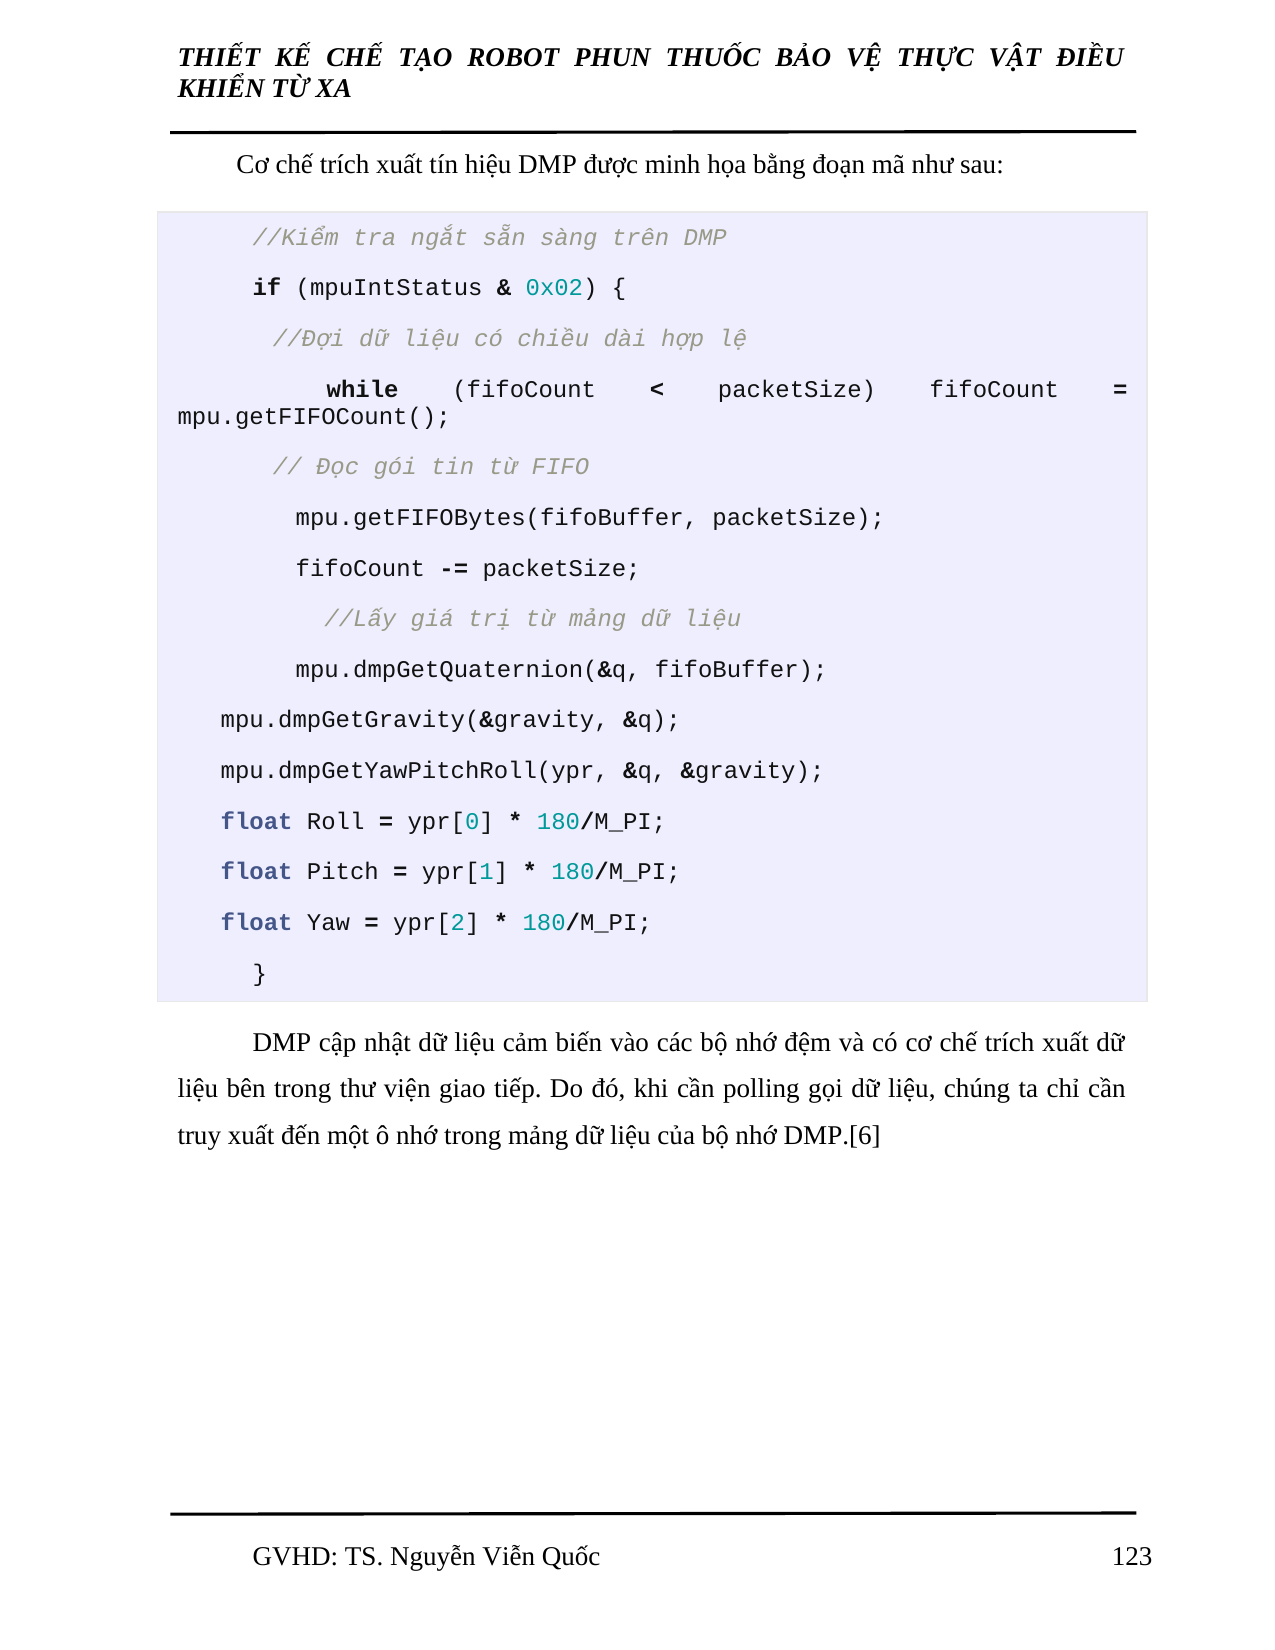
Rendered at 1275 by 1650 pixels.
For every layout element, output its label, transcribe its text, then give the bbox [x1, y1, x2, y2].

text float Roll = ypr[0] * 180/M_PI; [158, 795, 1146, 836]
text fifoCount -= packetSize; [158, 542, 1146, 583]
text //Lấy giá trị từ mảng dữ liệu [158, 593, 1146, 634]
text //Kiểm tra ngắt sẵn sàng trên DMP [158, 213, 1146, 252]
text if (mpuIntStatus & 0x02) { [158, 262, 1146, 303]
text float Yaw = ypr[2] * 180/M_PI; [158, 896, 1146, 938]
text Cơ chế trích xuất tín hiệu DMP được minh họa bằng đoạn mã như sau: [177, 148, 1127, 179]
text } [158, 947, 1146, 1001]
text while (fifoCount < packetSize) fifoCount = mpu.getFIFOCount(); [158, 363, 1146, 431]
text // Đọc gói tin từ FIFO [158, 441, 1146, 482]
text mpu.dmpGetQuaternion(&q, fifoBuffer); [158, 643, 1146, 684]
text mpu.dmpGetYawPitchRoll(ypr, &q, &gravity); [158, 744, 1146, 786]
text mpu.dmpGetGravity(&gravity, &q); [158, 694, 1146, 735]
text //Đợi dữ liệu có chiều dài hợp lệ [158, 312, 1146, 353]
text float Pitch = ypr[1] * 180/M_PI; [158, 846, 1146, 887]
text mpu.getFIFOBytes(fifoBuffer, packetSize); [158, 491, 1146, 533]
text DMP cập nhật dữ liệu cảm biến vào các bộ nhớ đệm và có cơ chế trích xuất dữ liệu bên trong thư viện giao tiếp. Do đó, khi cần polling gọi dữ liệu, chúng ta chỉ cần truy xuất đến một ô nhớ trong mảng dữ liệu của bộ nhớ DMP.[6] [177, 1026, 1127, 1150]
